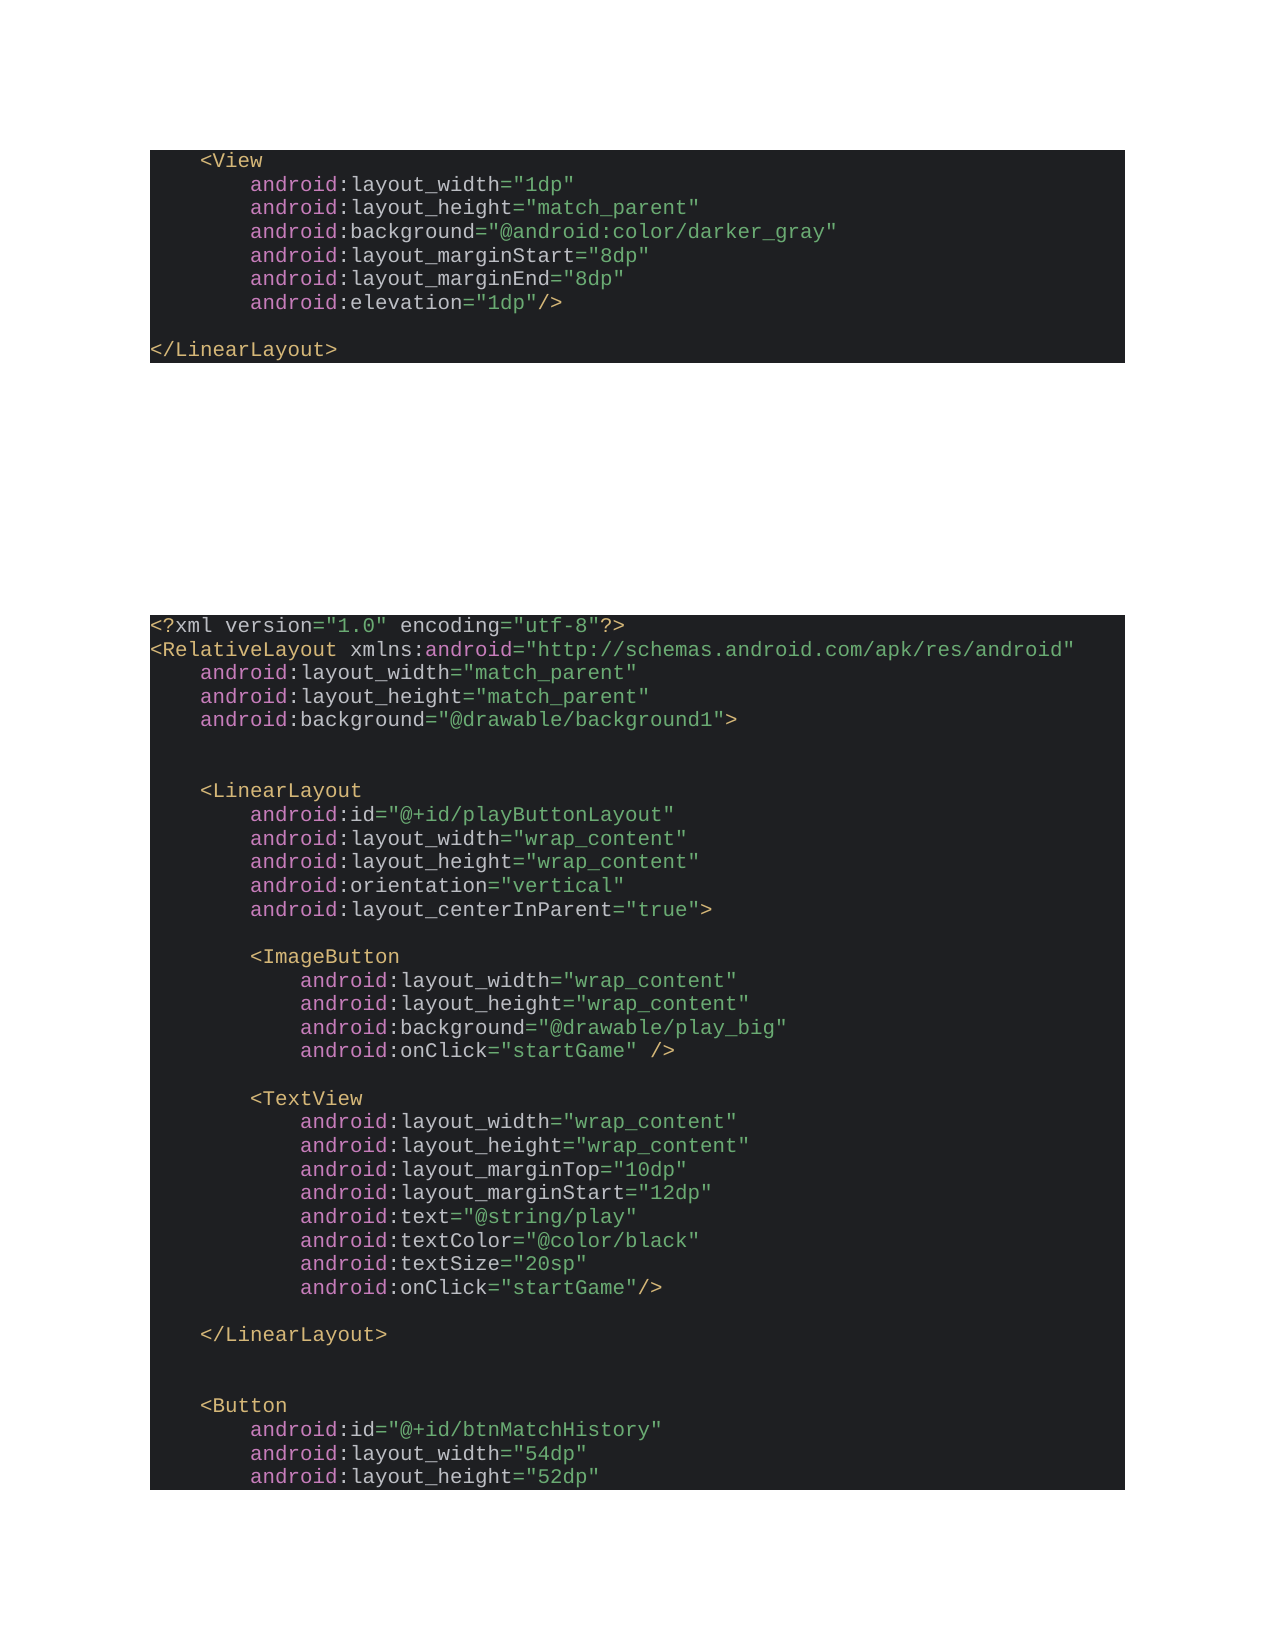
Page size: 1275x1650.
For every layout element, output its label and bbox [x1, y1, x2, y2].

text [150, 615, 1125, 1490]
text [150, 150, 1125, 363]
